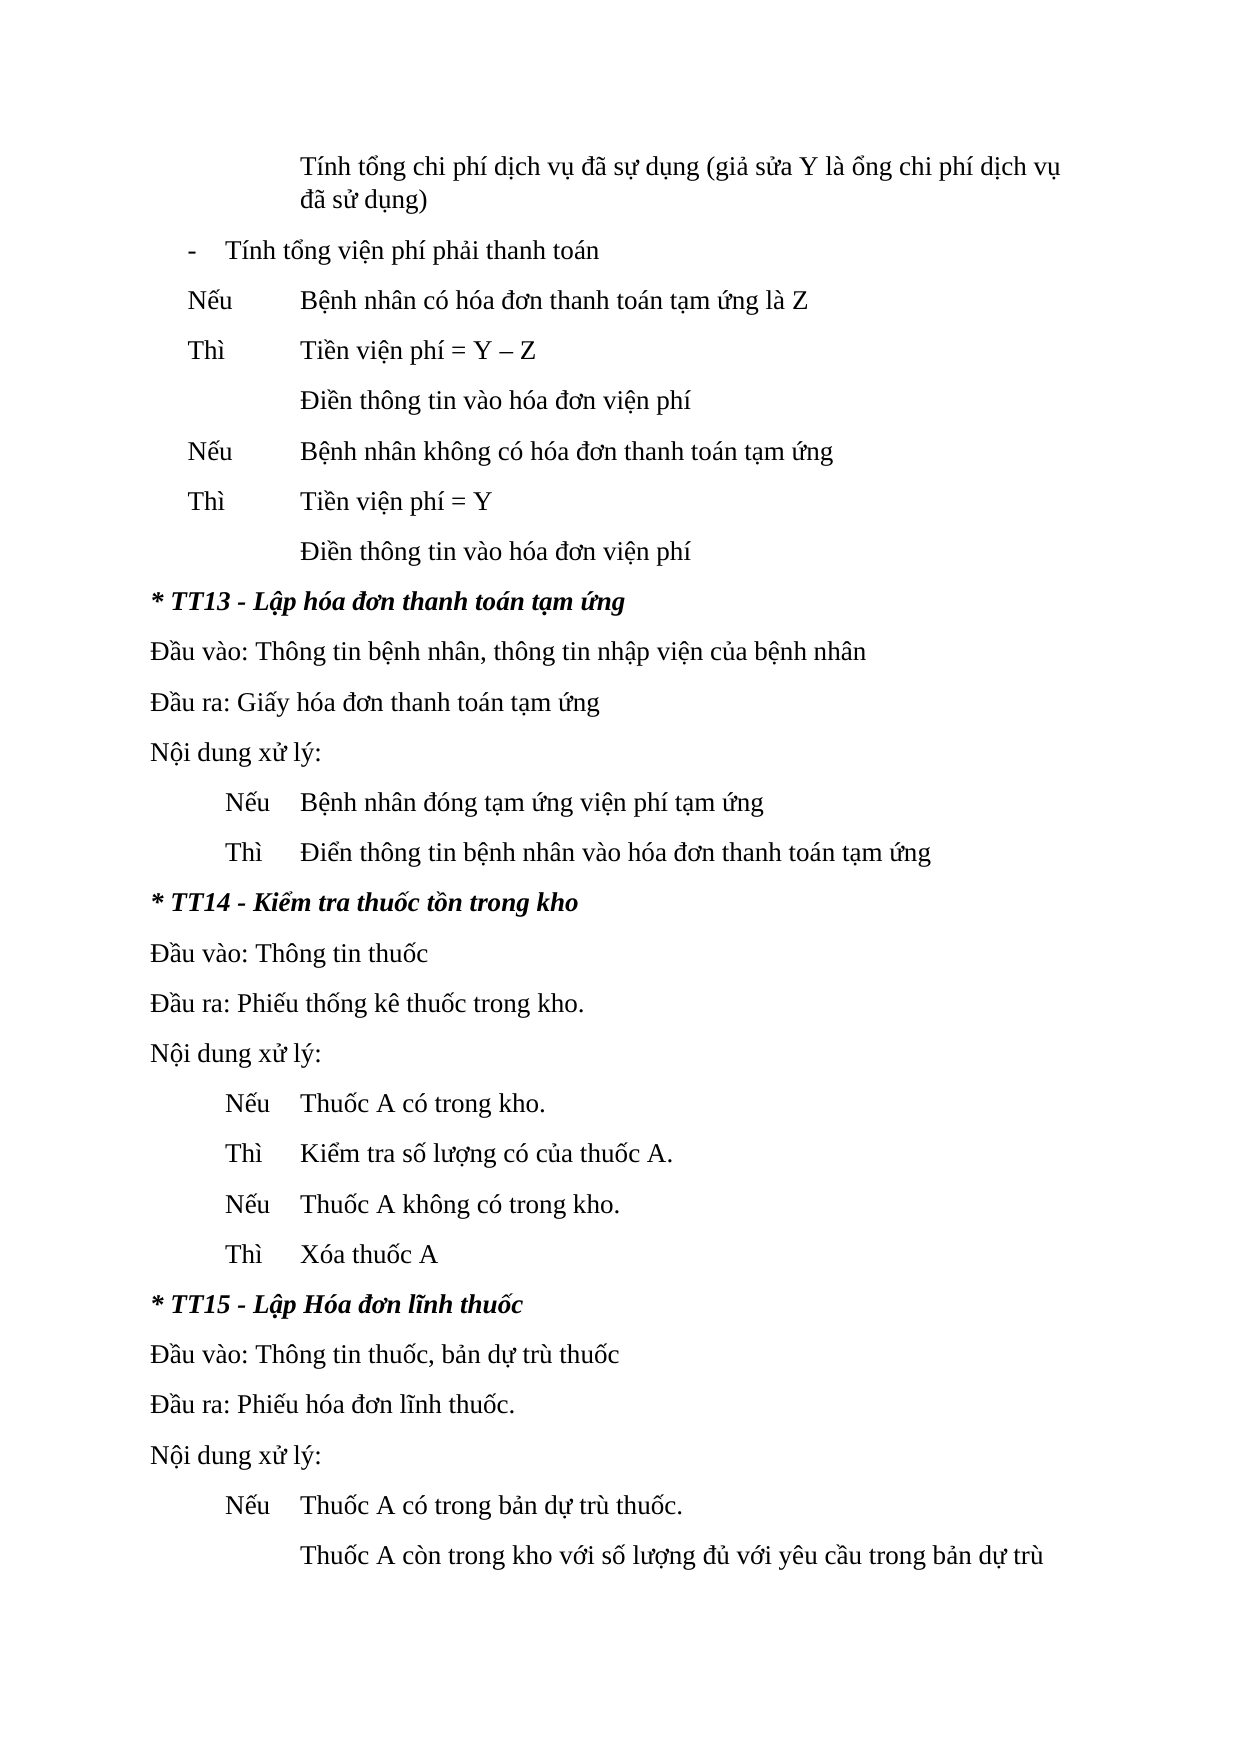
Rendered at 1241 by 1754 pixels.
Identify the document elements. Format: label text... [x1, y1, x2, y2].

text Tính tổng chi phí dịch vụ đã sự dụng (giả sửa Y là ổng chi phí dịch vụ đã sử dụng) [300, 150, 1090, 215]
text Nội dung xử lý: [150, 1439, 1090, 1470]
text Đầu vào: Thông tin thuốc [150, 937, 1090, 968]
text Đầu ra: Giấy hóa đơn thanh toán tạm ứng [150, 686, 1090, 717]
text Nội dung xử lý: [150, 736, 1090, 767]
text * TT15 - Lập Hóa đơn lĩnh thuốc [150, 1288, 1090, 1319]
text Đầu vào: Thông tin thuốc, bản dự trù thuốc [150, 1338, 1090, 1369]
text Đầu ra: Phiếu thống kê thuốc trong kho. [150, 987, 1090, 1018]
text Nếu Bệnh nhân không có hóa đơn thanh toán tạm ứng [150, 434, 1090, 466]
text Nếu Thuốc A có trong bản dự trù thuốc. [225, 1489, 1090, 1520]
text Thì Điển thông tin bệnh nhân vào hóa đơn thanh toán tạm ứng [225, 836, 1090, 867]
text Nếu Thuốc A có trong kho. [225, 1087, 1090, 1118]
text Thì Xóa thuốc A [225, 1238, 1090, 1269]
text Điền thông tin vào hóa đơn viện phí [150, 384, 1090, 416]
text Nếu Thuốc A không có trong kho. [225, 1188, 1090, 1219]
text Đầu ra: Phiếu hóa đơn lĩnh thuốc. [150, 1388, 1090, 1420]
text Thì Kiểm tra số lượng có của thuốc A. [225, 1137, 1090, 1169]
text Thì Tiền viện phí = Y [150, 485, 1090, 516]
text Đầu vào: Thông tin bệnh nhân, thông tin nhập viện của bệnh nhân [150, 635, 1090, 667]
text Nếu Bệnh nhân đóng tạm ứng viện phí tạm ứng [225, 786, 1090, 817]
text Điền thông tin vào hóa đơn viện phí [150, 535, 1090, 566]
text * TT13 - Lập hóa đơn thanh toán tạm ứng [150, 585, 1090, 616]
list Tính tổng viện phí phải thanh toán [187, 234, 1090, 265]
text Thuốc A còn trong kho với số lượng đủ với yêu cầu trong bản dự trù [225, 1539, 1090, 1570]
text Nếu Bệnh nhân có hóa đơn thanh toán tạm ứng là Z [150, 284, 1090, 315]
text Nội dung xử lý: [150, 1037, 1090, 1068]
text Thì Tiền viện phí = Y – Z [150, 334, 1090, 365]
text * TT14 - Kiểm tra thuốc tồn trong kho [150, 886, 1090, 918]
